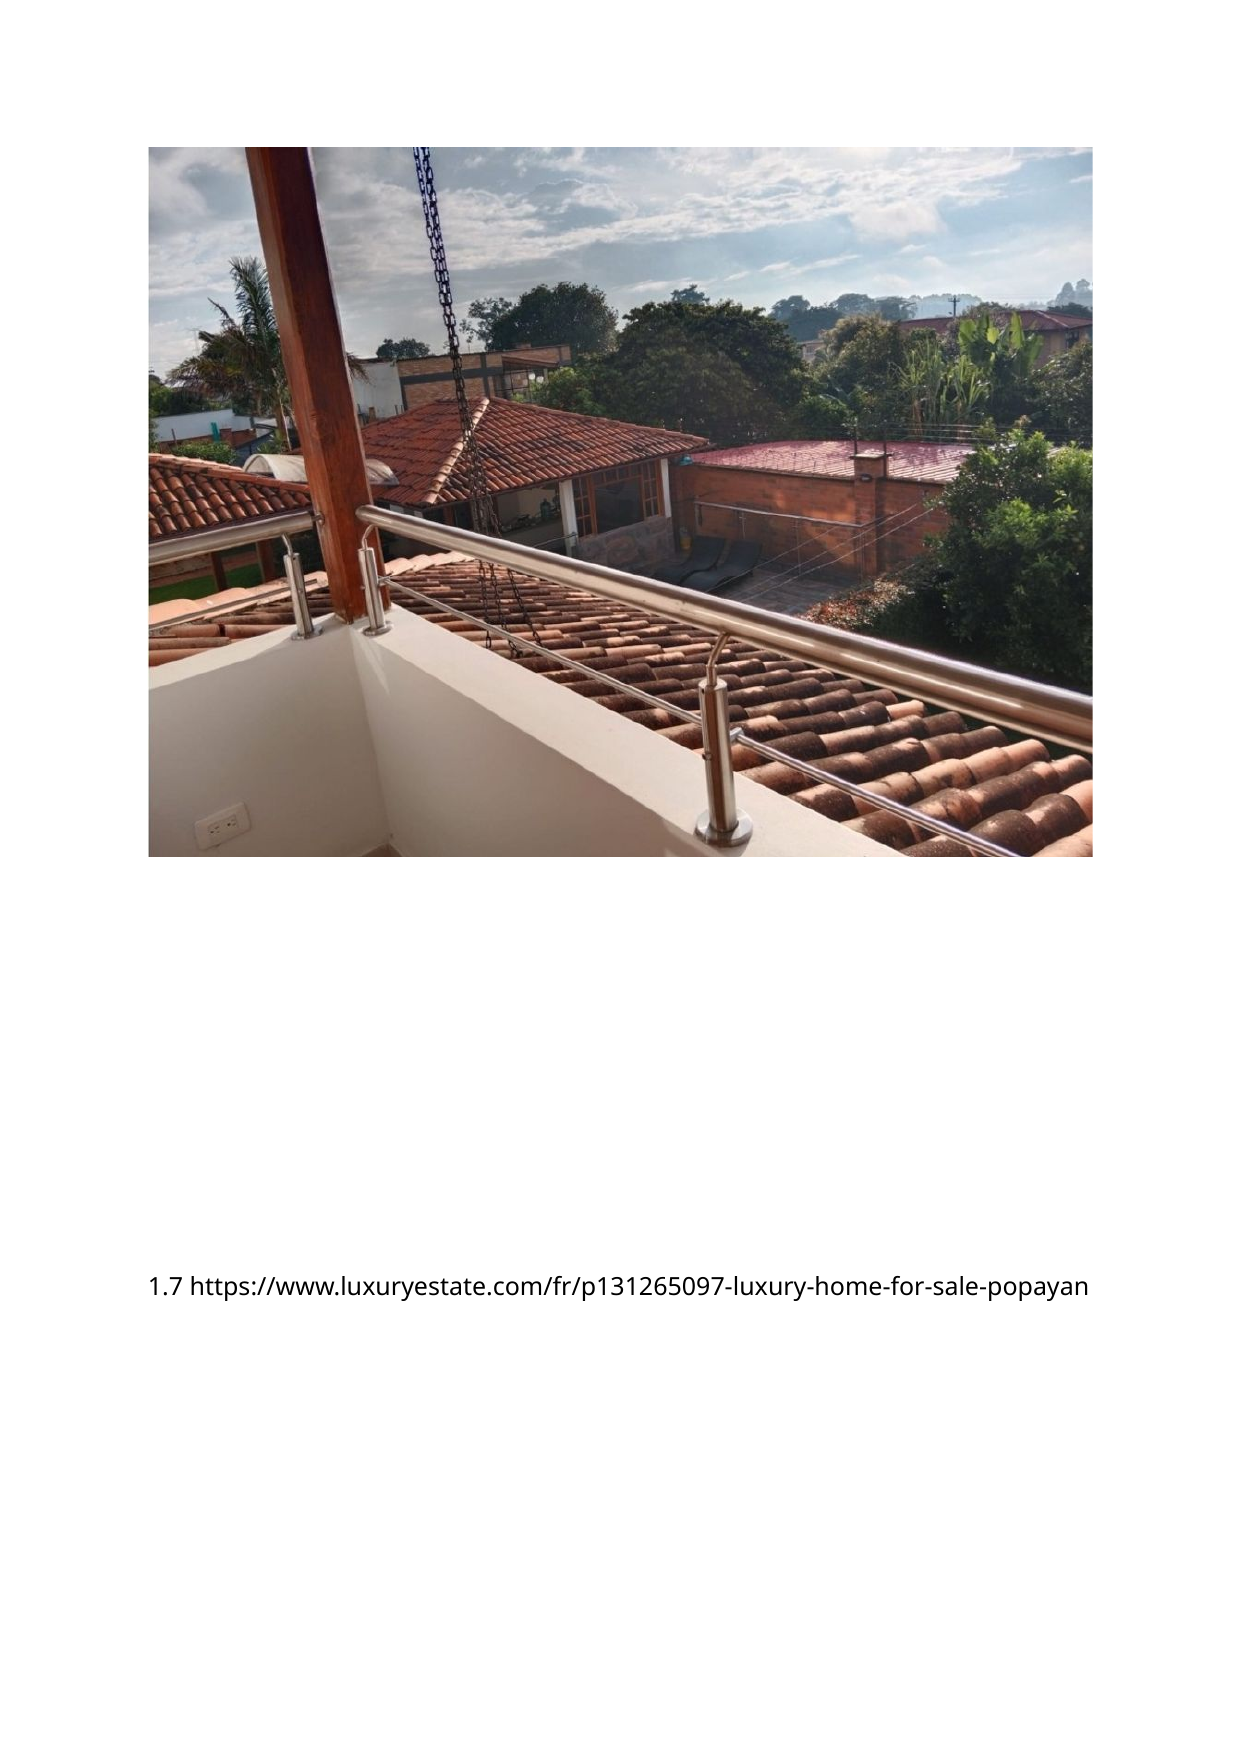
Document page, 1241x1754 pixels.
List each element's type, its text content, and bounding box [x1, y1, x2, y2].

text 1.7 https://www.luxuryestate.com/fr/p131265097-luxury-home-for-sale-popayan [148, 1269, 1093, 1303]
picture [147, 147, 1093, 857]
